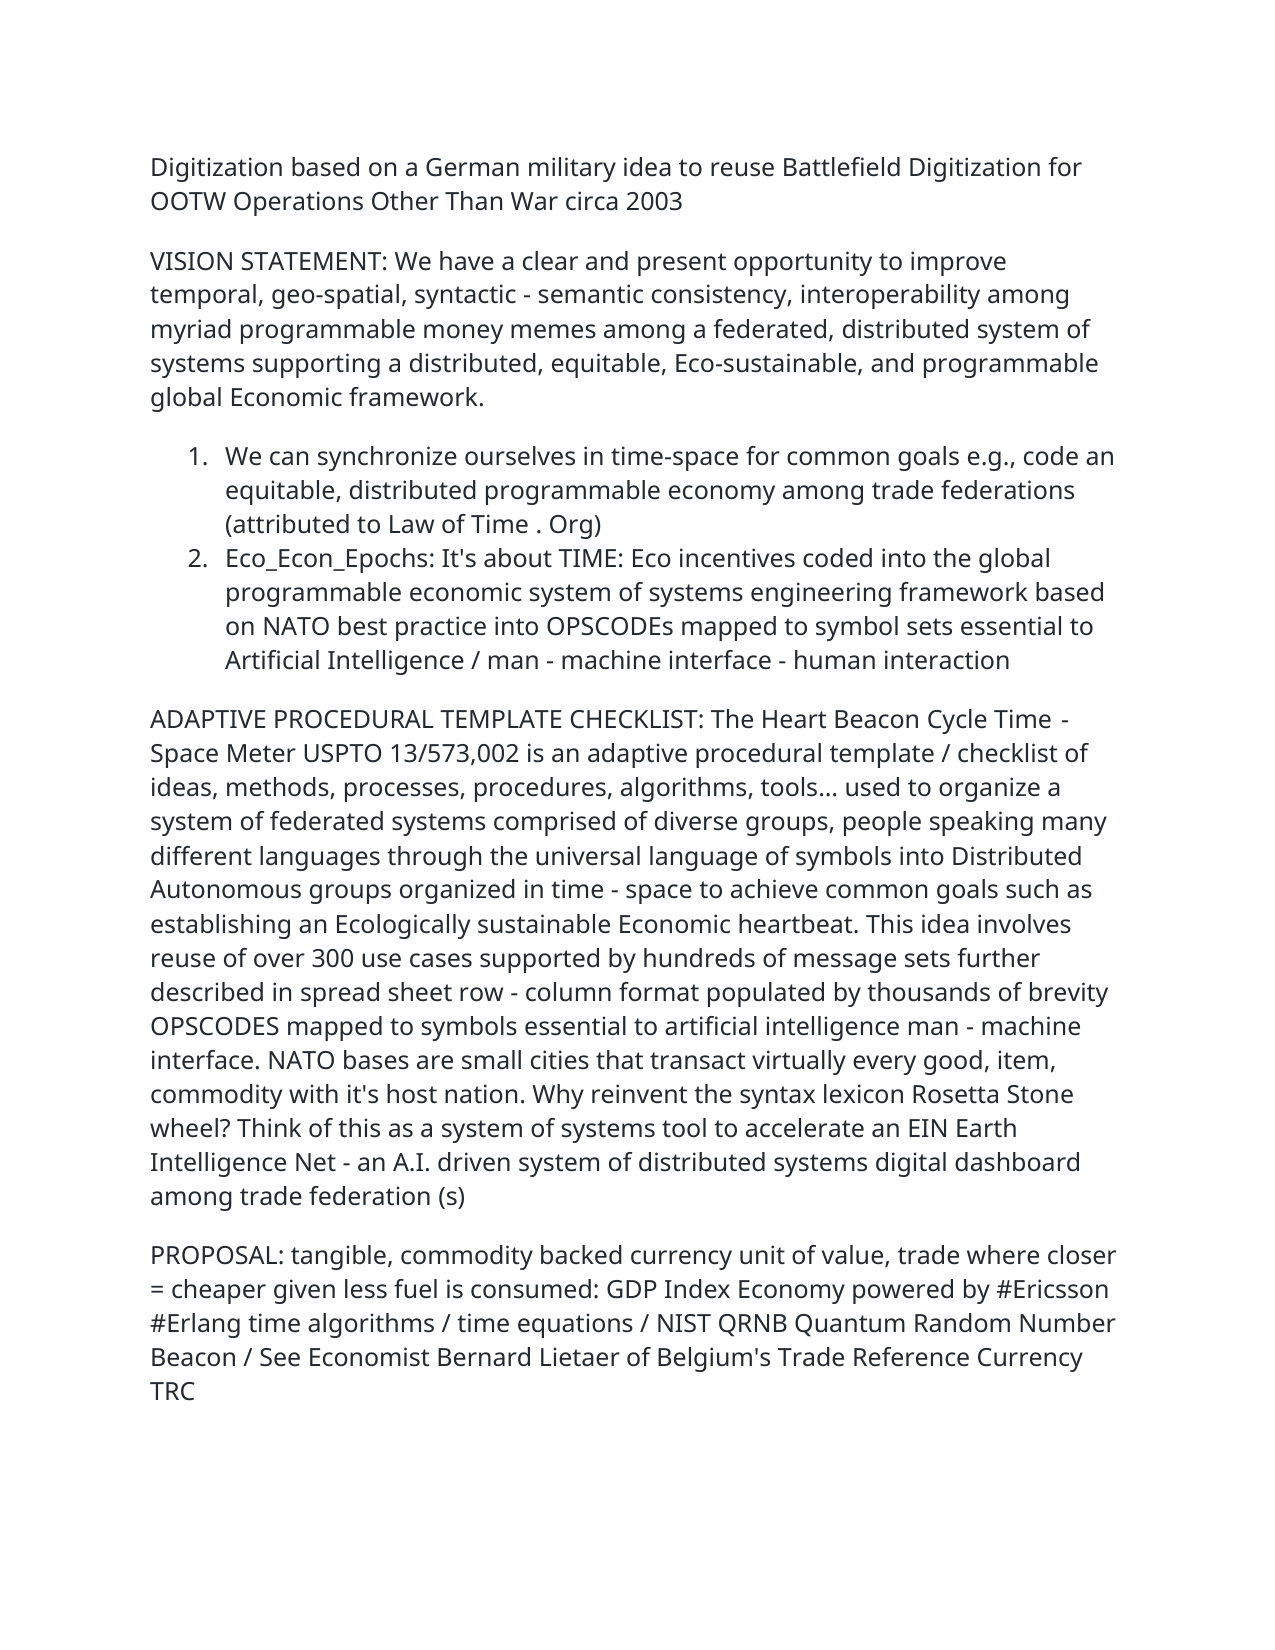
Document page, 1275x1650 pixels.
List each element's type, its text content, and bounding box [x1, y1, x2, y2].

text VISION STATEMENT: We have a clear and present opportunity to improve temporal, geo-spatial, syntactic - semantic consistency, interoperability among myriad programmable money memes among a federated, distributed system of systems supporting a distributed, equitable, Eco-sustainable, and programmable global Economic framework. [150, 243, 1125, 413]
list Eco_Econ_Epochs: It's about TIME: Eco incentives coded into the global programmable economic system of systems engineering framework based on NATO best practice into OPSCODEs mapped to symbol sets essential to Artificial Intelligence / man - machine interface - human interaction [187, 541, 1125, 677]
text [150, 150, 1125, 218]
list We can synchronize ourselves in time-space for common goals e.g., code an equitable, distributed programmable economy among trade federations (attributed to Law of Time . Org) [187, 438, 1125, 541]
text ADAPTIVE PROCEDURAL TEMPLATE CHECKLIST: The Heart Beacon Cycle Time - Space Meter USPTO 13/573,002 is an adaptive procedural template / checklist of ideas, methods, processes, procedures, algorithms, tools… used to organize a system of federated systems comprised of diverse groups, people speaking many different languages through the universal language of symbols into Distributed Autonomous groups organized in time - space to achieve common goals such as establishing an Ecologically sustainable Economic heartbeat. This idea involves reuse of over 300 use cases supported by hundreds of message sets further described in spread sheet row - column format populated by thousands of brevity OPSCODES mapped to symbols essential to artificial intelligence man - machine interface. NATO bases are small cities that transact virtually every good, item, commodity with it's host nation. Why reinvent the syntax lexicon Rosetta Stone wheel? Think of this as a system of systems tool to accelerate an EIN Earth Intelligence Net - an A.I. driven system of distributed systems digital dashboard among trade federation (s) [150, 702, 1125, 1213]
text PROPOSAL: tangible, commodity backed currency unit of value, trade where closer = cheaper given less fuel is consumed: GDP Index Economy powered by #Ericsson #Erlang time algorithms / time equations / NIST QRNB Quantum Random Number Beacon / See Economist Bernard Lietaer of Belgium's Trade Reference Currency TRC [150, 1238, 1125, 1408]
